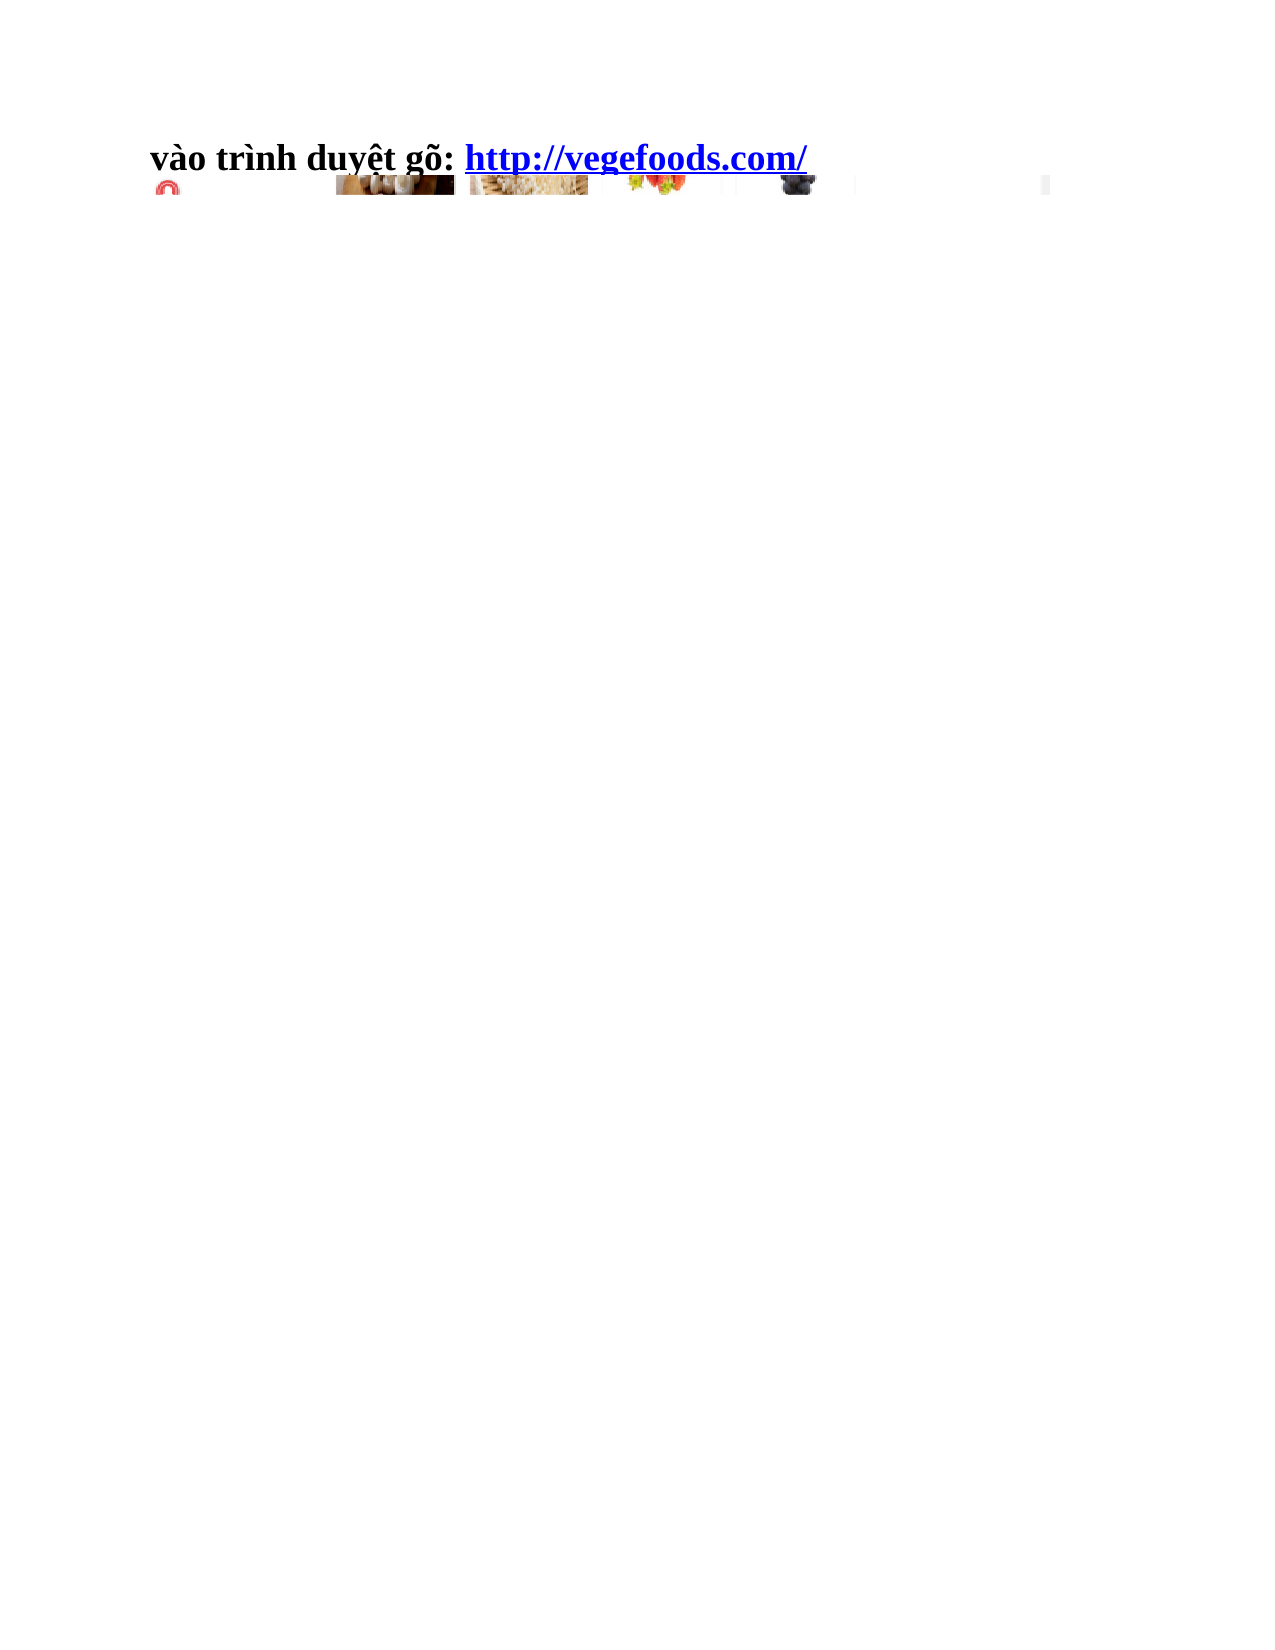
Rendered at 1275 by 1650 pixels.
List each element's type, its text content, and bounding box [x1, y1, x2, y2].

text vào trình duyệt gõ: http://vegefoods.com/ [506, 150, 1125, 175]
text vào trình duyệt gõ: http://vegefoods.com/ [150, 150, 512, 175]
